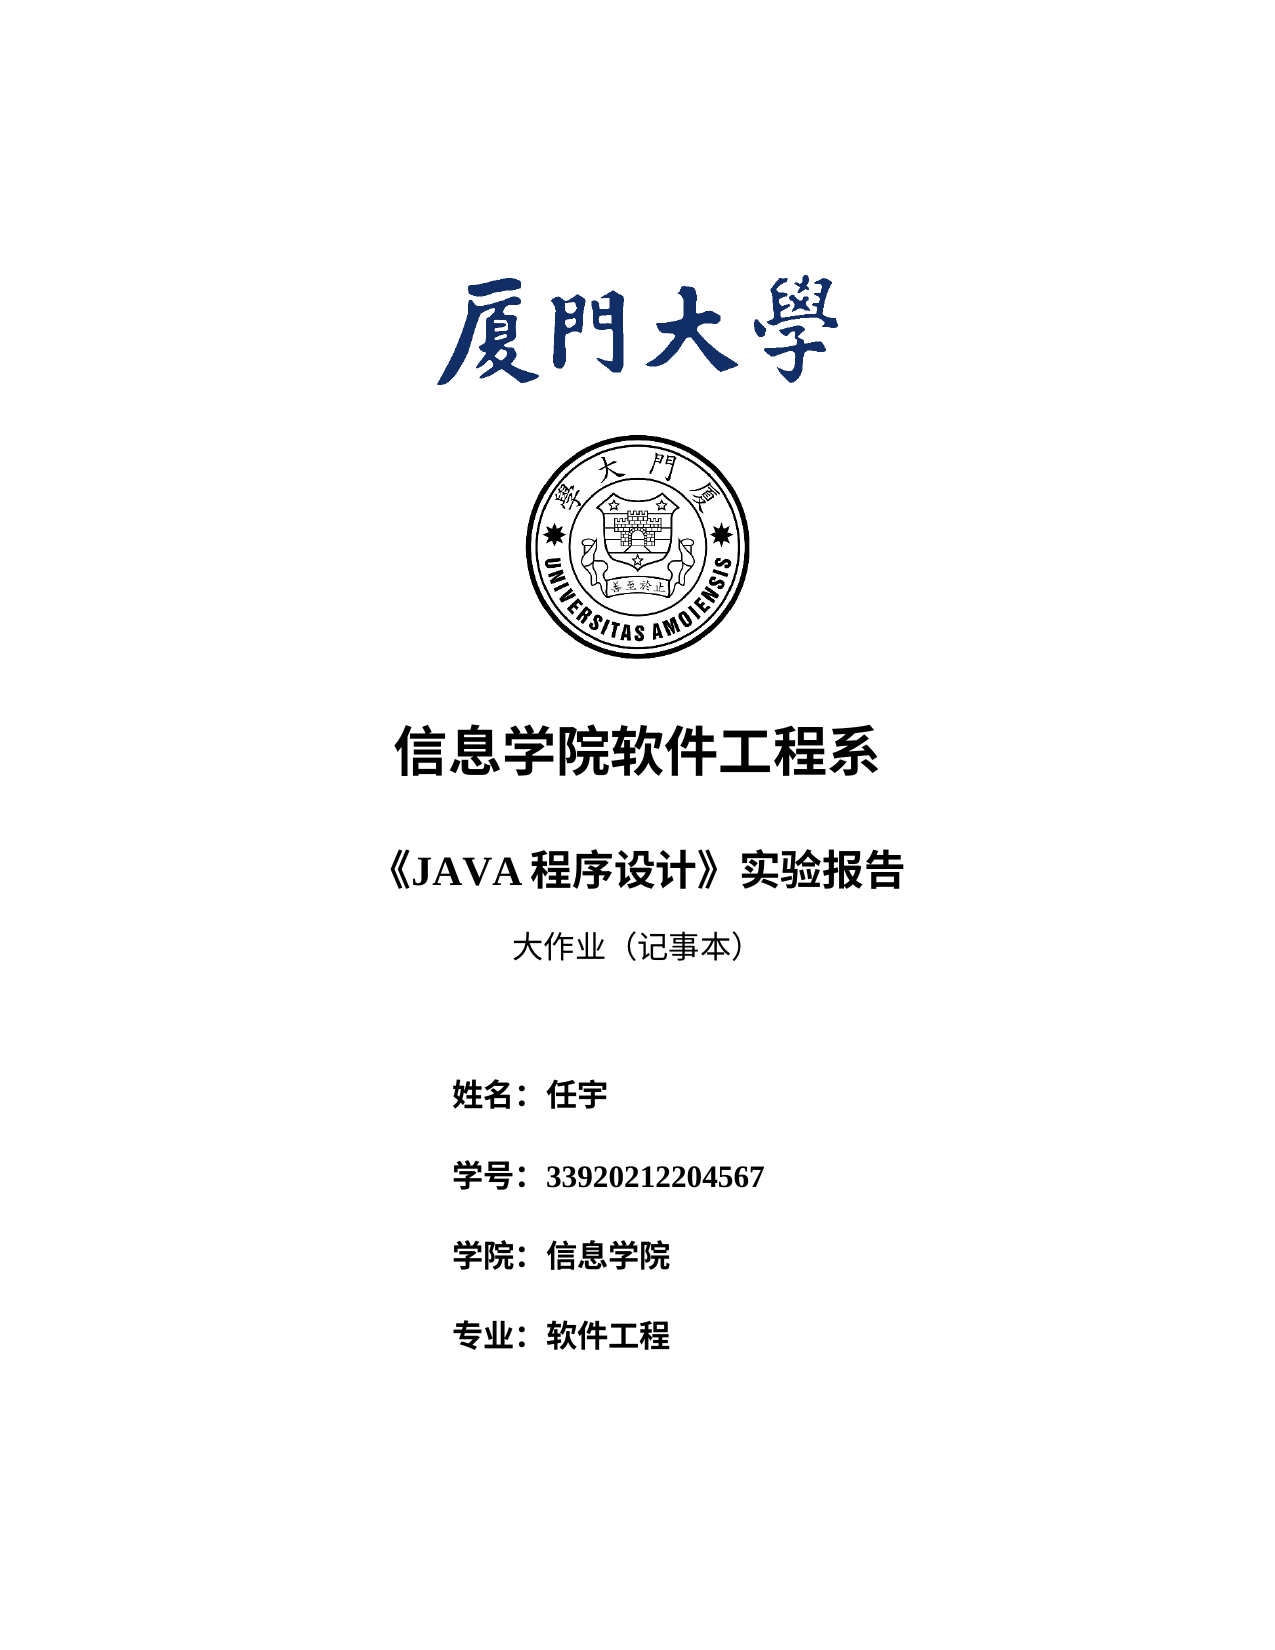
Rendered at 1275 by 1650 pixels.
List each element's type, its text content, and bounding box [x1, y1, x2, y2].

text 学号：33920212204567 [187, 1151, 1087, 1196]
text 《JAVA程序设计》实验报告 [187, 837, 1087, 897]
picture [525, 434, 750, 659]
text 学院：信息学院 [187, 1231, 1087, 1276]
text 专业：软件工程 [187, 1311, 1087, 1357]
picture [437, 275, 838, 385]
text 姓名：任宇 [187, 1071, 1087, 1116]
text 信息学院软件工程系 [187, 709, 1087, 787]
text 大作业（记事本） [187, 922, 1087, 968]
